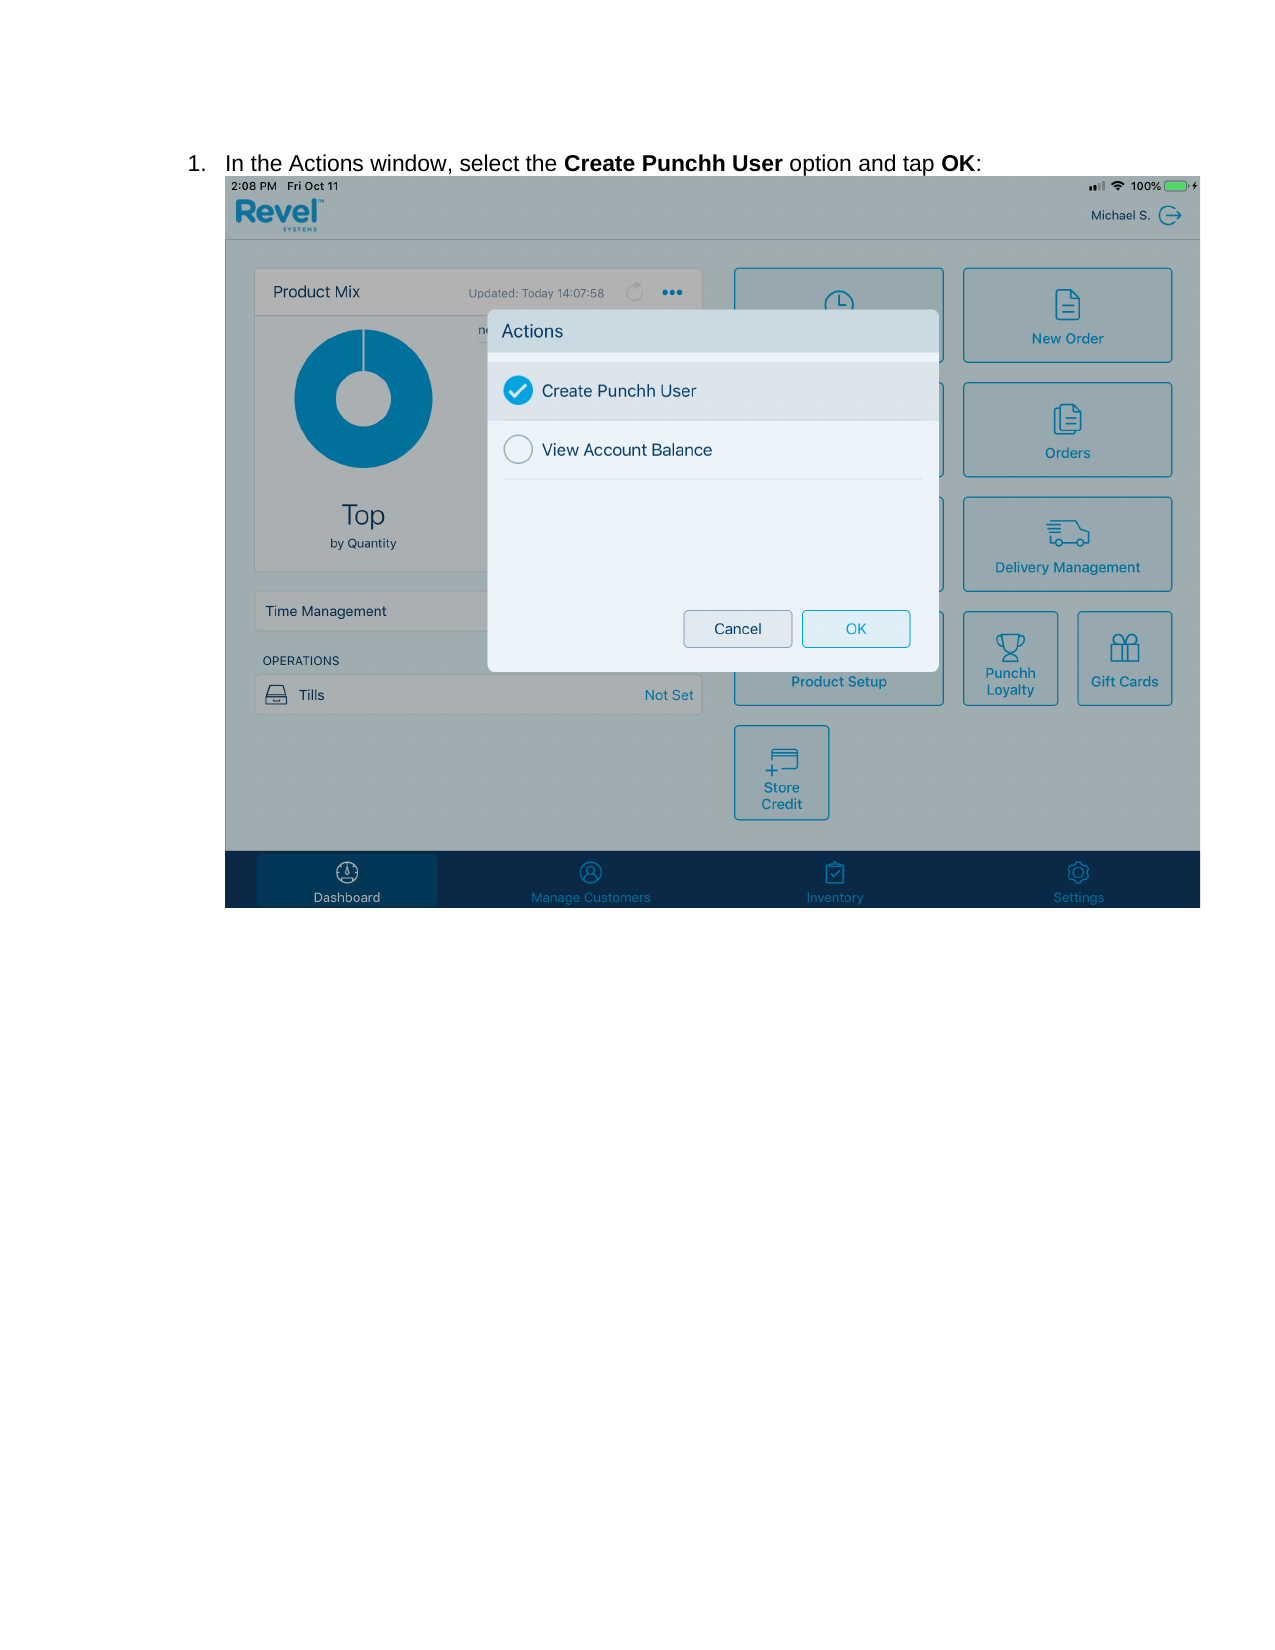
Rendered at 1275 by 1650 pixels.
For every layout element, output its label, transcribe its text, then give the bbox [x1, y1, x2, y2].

picture [225, 176, 1200, 908]
